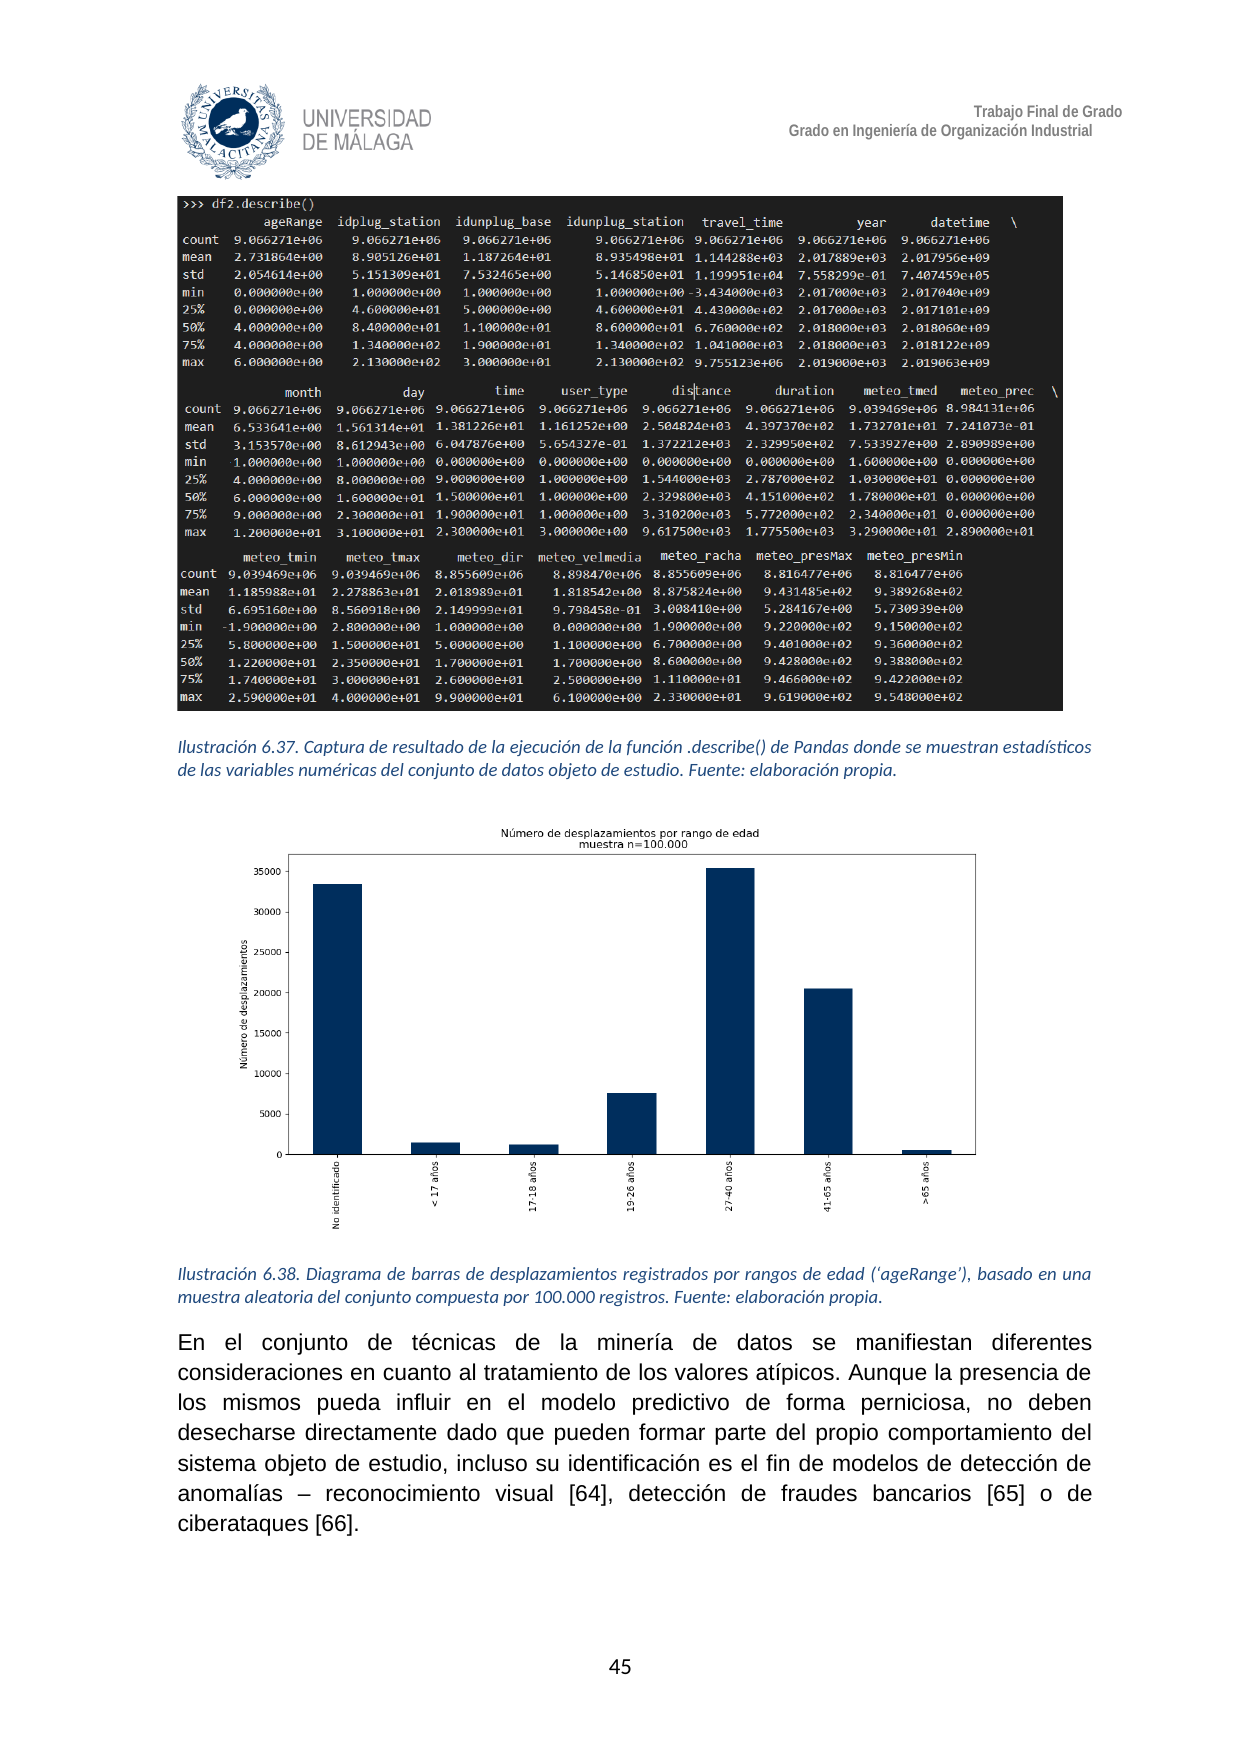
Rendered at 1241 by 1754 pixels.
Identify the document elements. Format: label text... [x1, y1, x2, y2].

text En el conjunto de técnicas de la minería de datos se manifiestan diferentes consideraciones en cuanto al tratamiento de los valores atípicos. Aunque la presencia de los mismos pueda influir en el modelo predictivo de forma perniciosa, no deben desecharse directamente dado que pueden formar parte del propio comportamiento del sistema objeto de estudio, incluso su identificación es el fin de modelos de detección de anomalías – reconocimiento visual [64], detección de fraudes bancarios [65] o de ciberataques [66]. [177, 1329, 1093, 1536]
picture [177, 196, 1063, 711]
picture [177, 801, 1063, 1237]
picture [176, 73, 444, 185]
